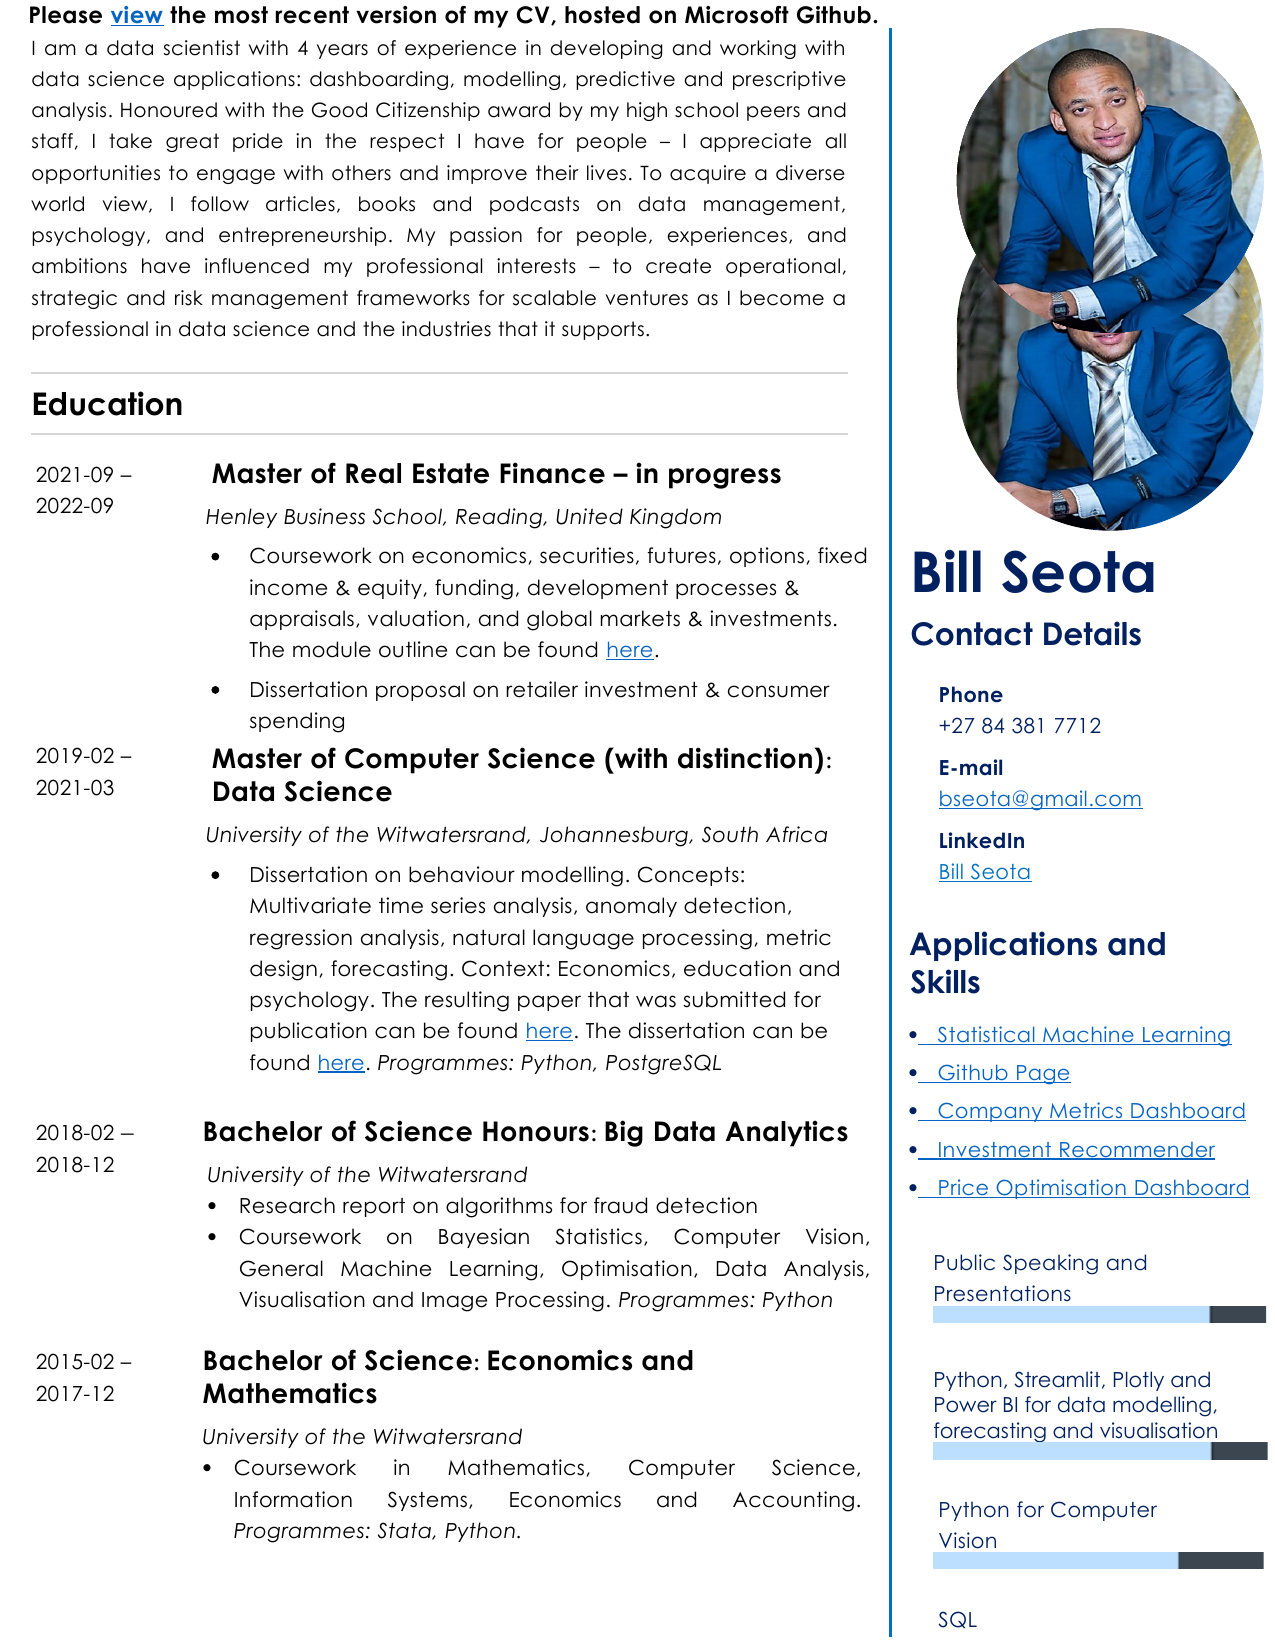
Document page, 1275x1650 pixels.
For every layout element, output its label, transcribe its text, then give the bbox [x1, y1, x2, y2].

text Please view the most recent version of my CV, hosted on Microsoft Github. [28, 0, 1275, 28]
picture [956, 28, 1264, 531]
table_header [892, 28, 1264, 1637]
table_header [0, 28, 889, 1637]
